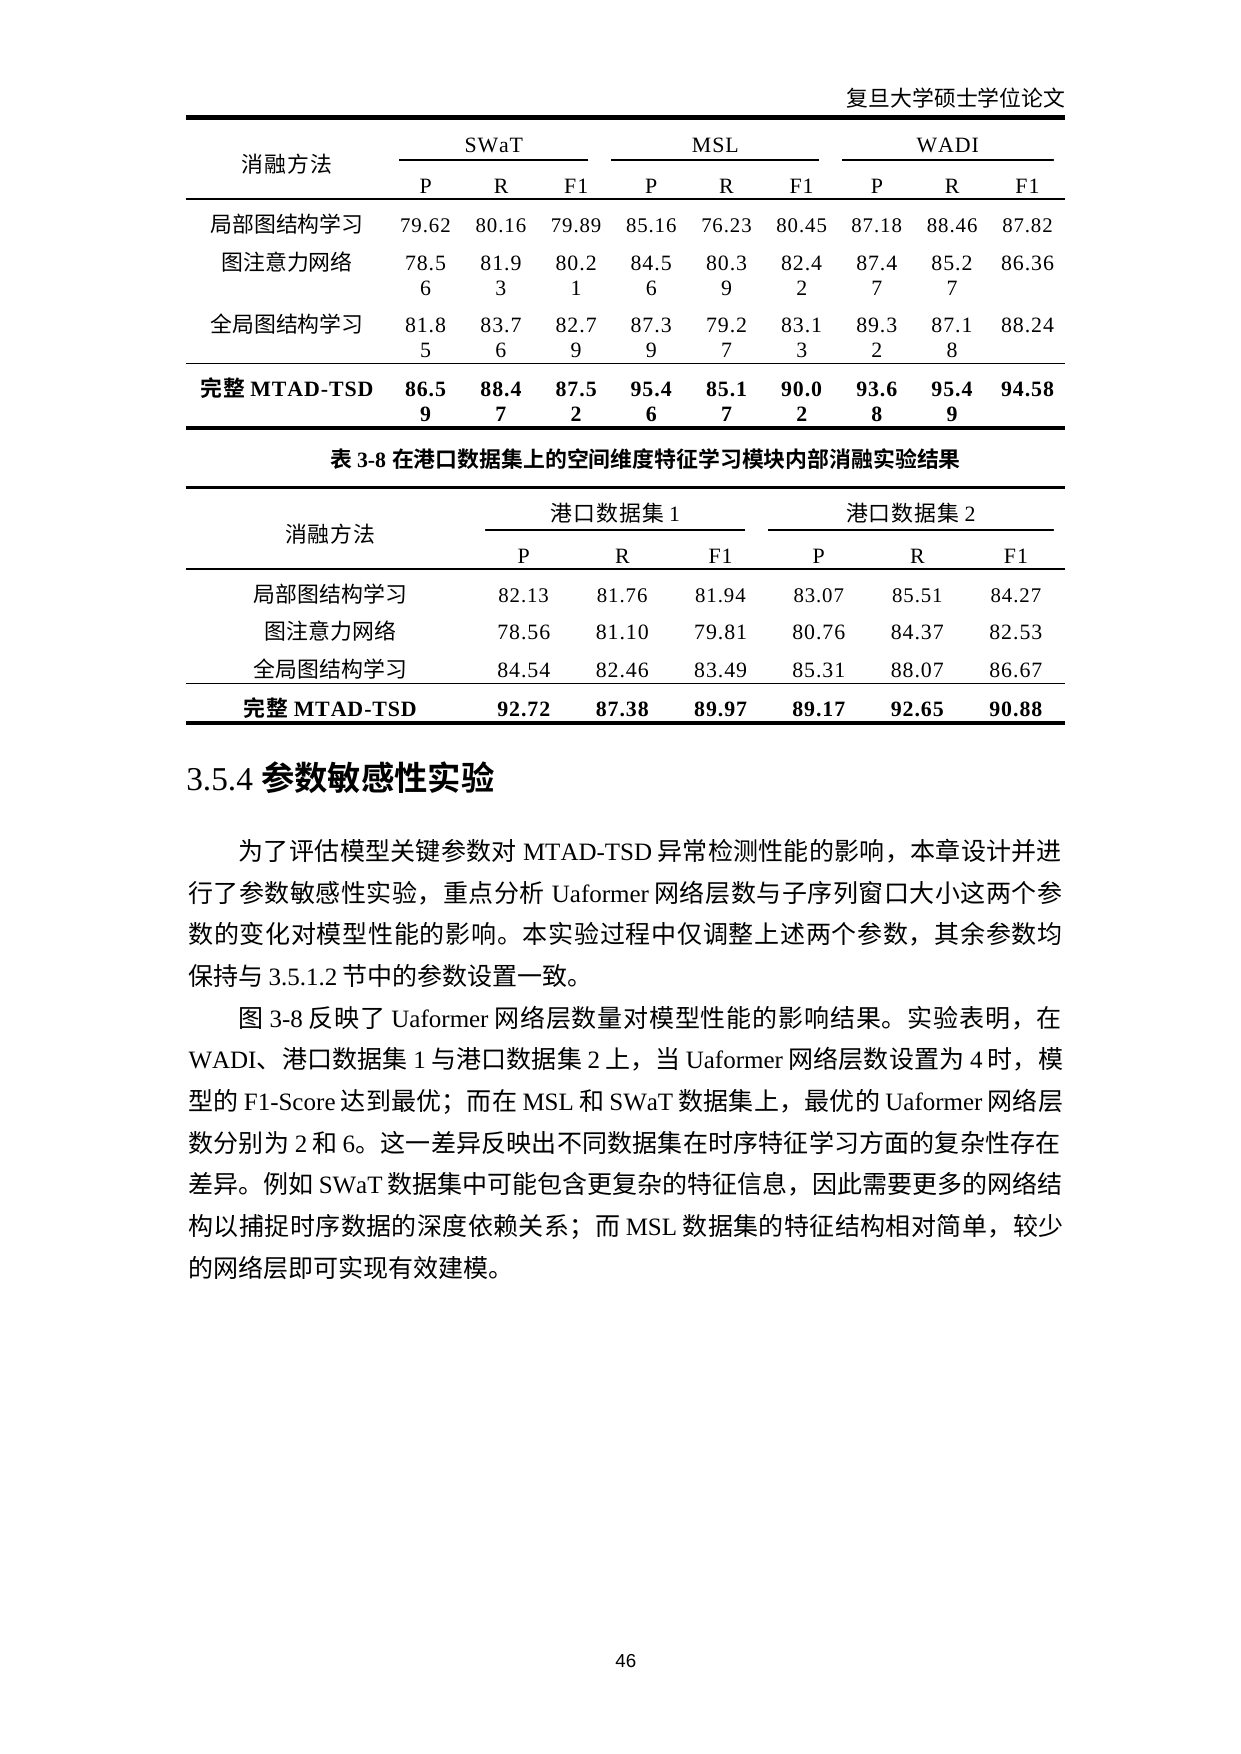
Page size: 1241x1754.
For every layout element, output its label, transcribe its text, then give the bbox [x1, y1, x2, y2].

table_cell 80.45 [764, 200, 839, 237]
table_cell F1 [990, 161, 1065, 198]
table_cell 85.17 [689, 364, 764, 426]
table_cell 全局图结构学习 [186, 645, 474, 682]
table_cell 84.54 [474, 645, 573, 682]
table_cell 81.93 [463, 238, 538, 300]
subtitle 参数敏感性实验 [186, 752, 1065, 800]
table_cell R [463, 161, 538, 198]
table_cell 79.81 [671, 607, 769, 645]
table_cell 87.38 [573, 684, 671, 721]
table_cell 87.18 [839, 200, 914, 237]
table_header 消融方法 [186, 489, 474, 568]
table_header SWaT [388, 120, 600, 161]
table_cell 82.53 [966, 607, 1065, 645]
table_header MSL [600, 120, 830, 161]
table_cell 图注意力网络 [186, 238, 388, 300]
table_cell 78.56 [388, 238, 463, 300]
table_cell 86.59 [388, 364, 463, 426]
table_cell 局部图结构学习 [186, 570, 474, 607]
table_cell P [388, 161, 463, 198]
table_cell 84.27 [966, 570, 1065, 607]
table_cell F1 [966, 531, 1065, 568]
table_cell 88.46 [914, 200, 989, 237]
table_cell P [474, 531, 573, 568]
table_cell 80.16 [463, 200, 538, 237]
table_cell 81.76 [573, 570, 671, 607]
table_cell 83.76 [463, 300, 538, 362]
table_cell 局部图结构学习 [186, 200, 388, 237]
table_cell 87.52 [538, 364, 613, 426]
table_cell 88.07 [868, 645, 966, 682]
table_cell 81.85 [388, 300, 463, 362]
table_cell 93.68 [839, 364, 914, 426]
table_cell 89.32 [839, 300, 914, 362]
table_cell 完整MTAD-TSD [186, 364, 388, 426]
table_header 消融方法 [186, 120, 388, 198]
table_cell 95.49 [914, 364, 989, 426]
table_cell R [914, 161, 989, 198]
table_cell 86.36 [990, 238, 1065, 300]
text 为了评估模型关键参数对MTAD-TSD异常检测性能的影响，本章设计并进行了参数敏感性实验，重点分析Uaformer网络层数与子序列窗口大小这两个参数的变化对模型性能的影响。本实验过程中仅调整上述两个参数，其余参数均保持与3.5.1.2节中的参数设置一致。 [188, 827, 1063, 994]
table_cell 90.02 [764, 364, 839, 426]
table_cell 81.10 [573, 607, 671, 645]
table_header WADI [830, 120, 1065, 161]
table_cell 全局图结构学习 [186, 300, 388, 362]
table_cell 83.13 [764, 300, 839, 362]
table_cell R [868, 531, 966, 568]
table_cell 85.27 [914, 238, 989, 300]
table_cell 95.46 [613, 364, 689, 426]
table_cell 83.07 [769, 570, 868, 607]
table_cell 89.97 [671, 684, 769, 721]
table_cell 完整MTAD-TSD [186, 684, 474, 721]
table_cell 92.72 [474, 684, 573, 721]
table_cell 79.27 [689, 300, 764, 362]
table_cell 82.42 [764, 238, 839, 300]
table_cell F1 [671, 531, 769, 568]
table_cell 82.13 [474, 570, 573, 607]
table_cell 82.46 [573, 645, 671, 682]
table_cell 80.76 [769, 607, 868, 645]
table_cell 图注意力网络 [186, 607, 474, 645]
table_cell 85.31 [769, 645, 868, 682]
table_cell 87.47 [839, 238, 914, 300]
table_cell 85.16 [613, 200, 689, 237]
table_cell P [613, 161, 689, 198]
table_cell P [839, 161, 914, 198]
table_cell 79.62 [388, 200, 463, 237]
table_cell 84.56 [613, 238, 689, 300]
table_cell 88.24 [990, 300, 1065, 362]
text 图3-8反映了Uaformer网络层数量对模型性能的影响结果。实验表明，在WADI、港口数据集1与港口数据集2上，当Uaformer网络层数设置为4时，模型的F1-Score达到最优；而在MSL和SWaT数据集上，最优的Uaformer网络层数分别为2和6。这一差异反映出不同数据集在时序特征学习方面的复杂性存在差异。例如SWaT数据集中可能包含更复杂的特征信息，因此需要更多的网络结构以捕捉时序数据的深度依赖关系；而MSL数据集的特征结构相对简单，较少的网络层即可实现有效建模。 [188, 994, 1063, 1285]
table_cell 86.67 [966, 645, 1065, 682]
table_cell P [769, 531, 868, 568]
table_cell 83.49 [671, 645, 769, 682]
table_cell 87.39 [613, 300, 689, 362]
table_header 港口数据集1 [474, 489, 756, 531]
table_cell 89.17 [769, 684, 868, 721]
table_cell 94.58 [990, 364, 1065, 426]
table_cell 88.47 [463, 364, 538, 426]
table_cell 79.89 [538, 200, 613, 237]
table_header 港口数据集2 [756, 489, 1065, 531]
table_cell 90.88 [966, 684, 1065, 721]
table_cell F1 [538, 161, 613, 198]
table_cell R [689, 161, 764, 198]
table_cell 80.39 [689, 238, 764, 300]
table_cell F1 [764, 161, 839, 198]
table_cell R [573, 531, 671, 568]
table_cell 82.79 [538, 300, 613, 362]
table_cell 92.65 [868, 684, 966, 721]
table_cell 78.56 [474, 607, 573, 645]
table_cell 87.18 [914, 300, 989, 362]
table_cell 76.23 [689, 200, 764, 237]
table_cell 85.51 [868, 570, 966, 607]
table_cell 84.37 [868, 607, 966, 645]
table_cell 81.94 [671, 570, 769, 607]
table_cell 87.82 [990, 200, 1065, 237]
table_cell 80.21 [538, 238, 613, 300]
text 表3-8 在港口数据集上的空间维度特征学习模块内部消融实验结果 [188, 442, 1053, 474]
